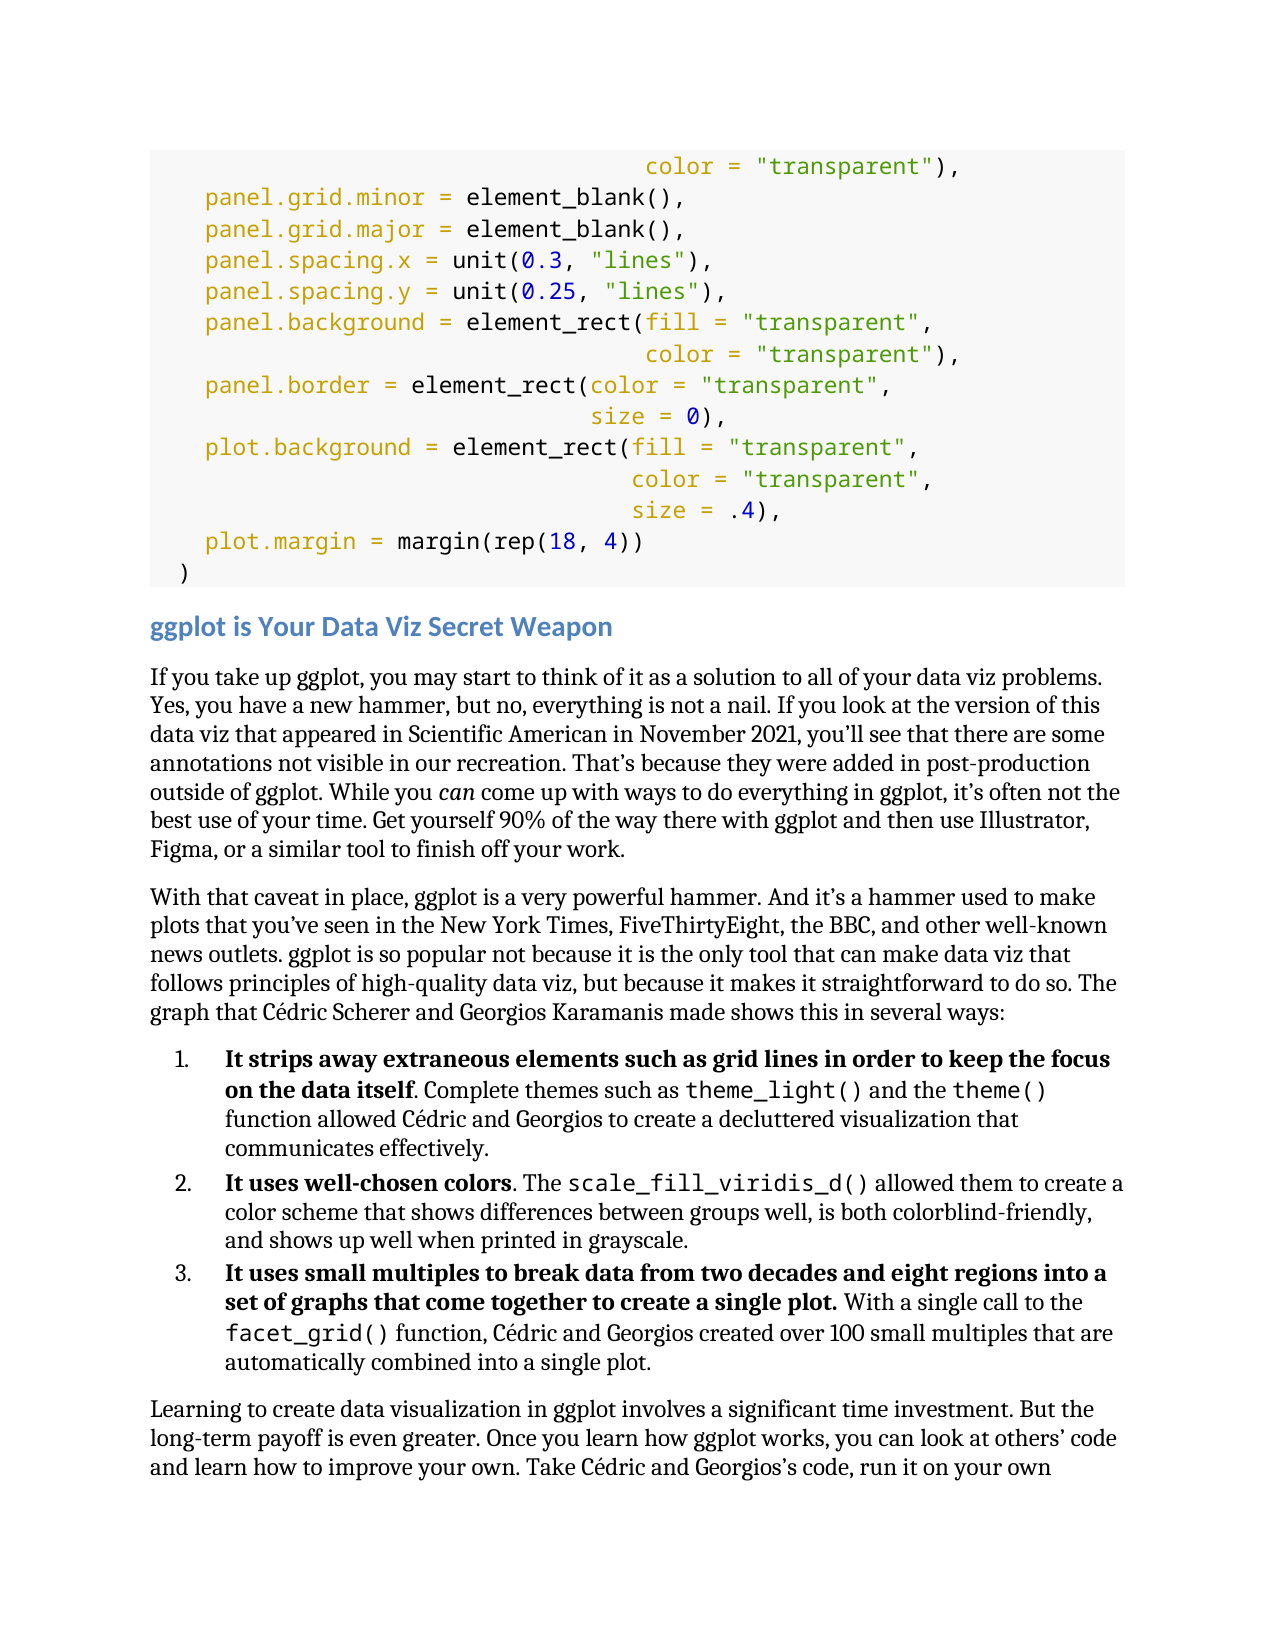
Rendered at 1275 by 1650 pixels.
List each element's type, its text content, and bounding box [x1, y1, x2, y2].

subtitle ggplot is Your Data Viz Secret Weapon [150, 608, 1125, 644]
list It uses well-chosen colors. The scale_fill_viridis_d() allowed them to create a color scheme that shows differences between groups well, is both colorblind-friendly, and shows up well when printed in grayscale. [175, 1166, 1125, 1255]
list It uses small multiples to break data from two decades and eight regions into a set of graphs that come together to create a single plot. With a single call to the facet_grid() function, Cédric and Georgios created over 100 small multiples that are automatically combined into a single plot. [175, 1259, 1125, 1376]
list It strips away extraneous elements such as grid lines in order to keep the focus on the data itself. Complete themes such as theme_light() and the theme() function allowed Cédric and Georgios to create a decluttered visualization that communicates effectively. [175, 1045, 1125, 1163]
text If you take up ggplot, you may start to think of it as a solution to all of your data viz problems. Yes, you have a new hammer, but no, everything is not a nail. If you look at the version of this data viz that appeared in Scientific American in November 2021, you’ll see that there are some annotations not visible in our recreation. That’s because they were added in post-production outside of ggplot. While you can come up with ways to do everything in ggplot, it’s often not the best use of your time. Get yourself 90% of the way there with ggplot and then use Illustrator, Figma, or a similar tool to finish off your work. [150, 663, 1125, 864]
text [150, 150, 1125, 587]
text With that caveat in place, ggplot is a very powerful hammer. And it’s a hammer used to make plots that you’ve seen in the New York Times, FiveThirtyEight, the BBC, and other well-known news outlets. ggplot is so popular not because it is the only tool that can make data viz that follows principles of high-quality data viz, but because it makes it straightforward to do so. The graph that Cédric Scherer and Georgios Karamanis made shows this in several ways: [150, 883, 1125, 1026]
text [150, 1395, 1125, 1481]
